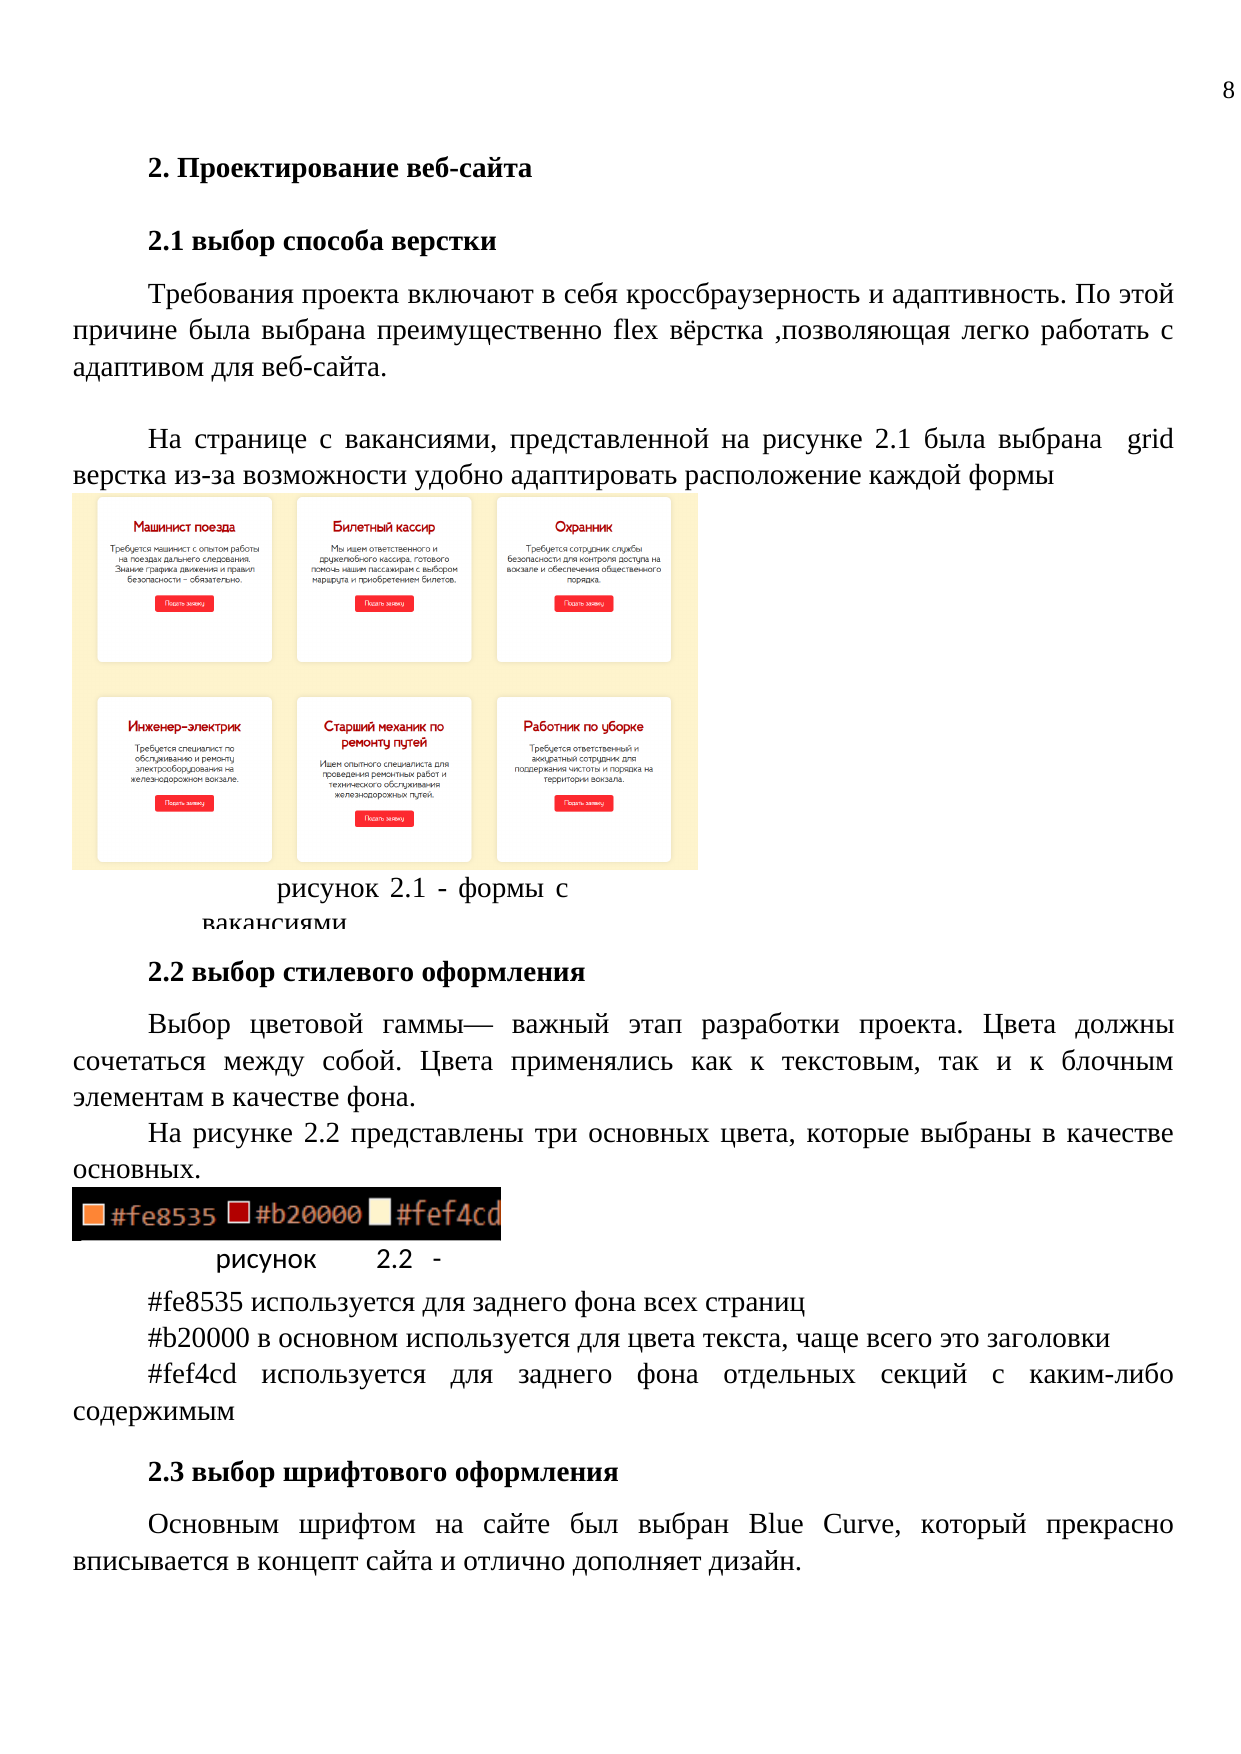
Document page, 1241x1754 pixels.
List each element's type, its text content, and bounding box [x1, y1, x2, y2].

text 2. Проектирование веб-сайта [73, 150, 1175, 183]
text 2.1 выбор способа верстки [73, 223, 1175, 257]
text #fe8535 используется для заднего фона всех страниц [73, 1284, 1175, 1318]
text 2.2 выбор стилевого оформления [73, 954, 1175, 987]
text #b20000 в основном используется для цвета текста, чаще всего это заголовки [73, 1320, 1175, 1354]
text #fef4cd используется для заднего фона отдельных секций с каким-либо содержимым [73, 1356, 1175, 1426]
text Требования проекта включают в себя кроссбраузерность и адаптивность. По этой причине была выбрана преимущественно flex вёрстка ,позволяющая легко работать с адаптивом для веб-сайта. [73, 276, 1175, 382]
text 2.3 выбор шрифтового оформления [73, 1454, 1175, 1487]
text На рисунке 2.2 представлены три основных цвета, которые выбраны в качестве основных. [73, 1115, 1175, 1184]
text Выбор цветовой гаммы— важный этап разработки проекта. Цвета должны сочетаться между собой. Цвета применялись как к текстовым, так и к блочным элементам в качестве фона. [73, 1006, 1175, 1112]
text На странице с вакансиями, представленной на рисунке 2.1 была выбрана grid верстка из-за возможности удобно адаптировать расположение каждой формы [73, 421, 1175, 491]
text Основным шрифтом на сайте был выбран Blue Curve, который прекрасно вписывается в концепт сайта и отлично дополняет дизайн. [73, 1507, 1175, 1576]
